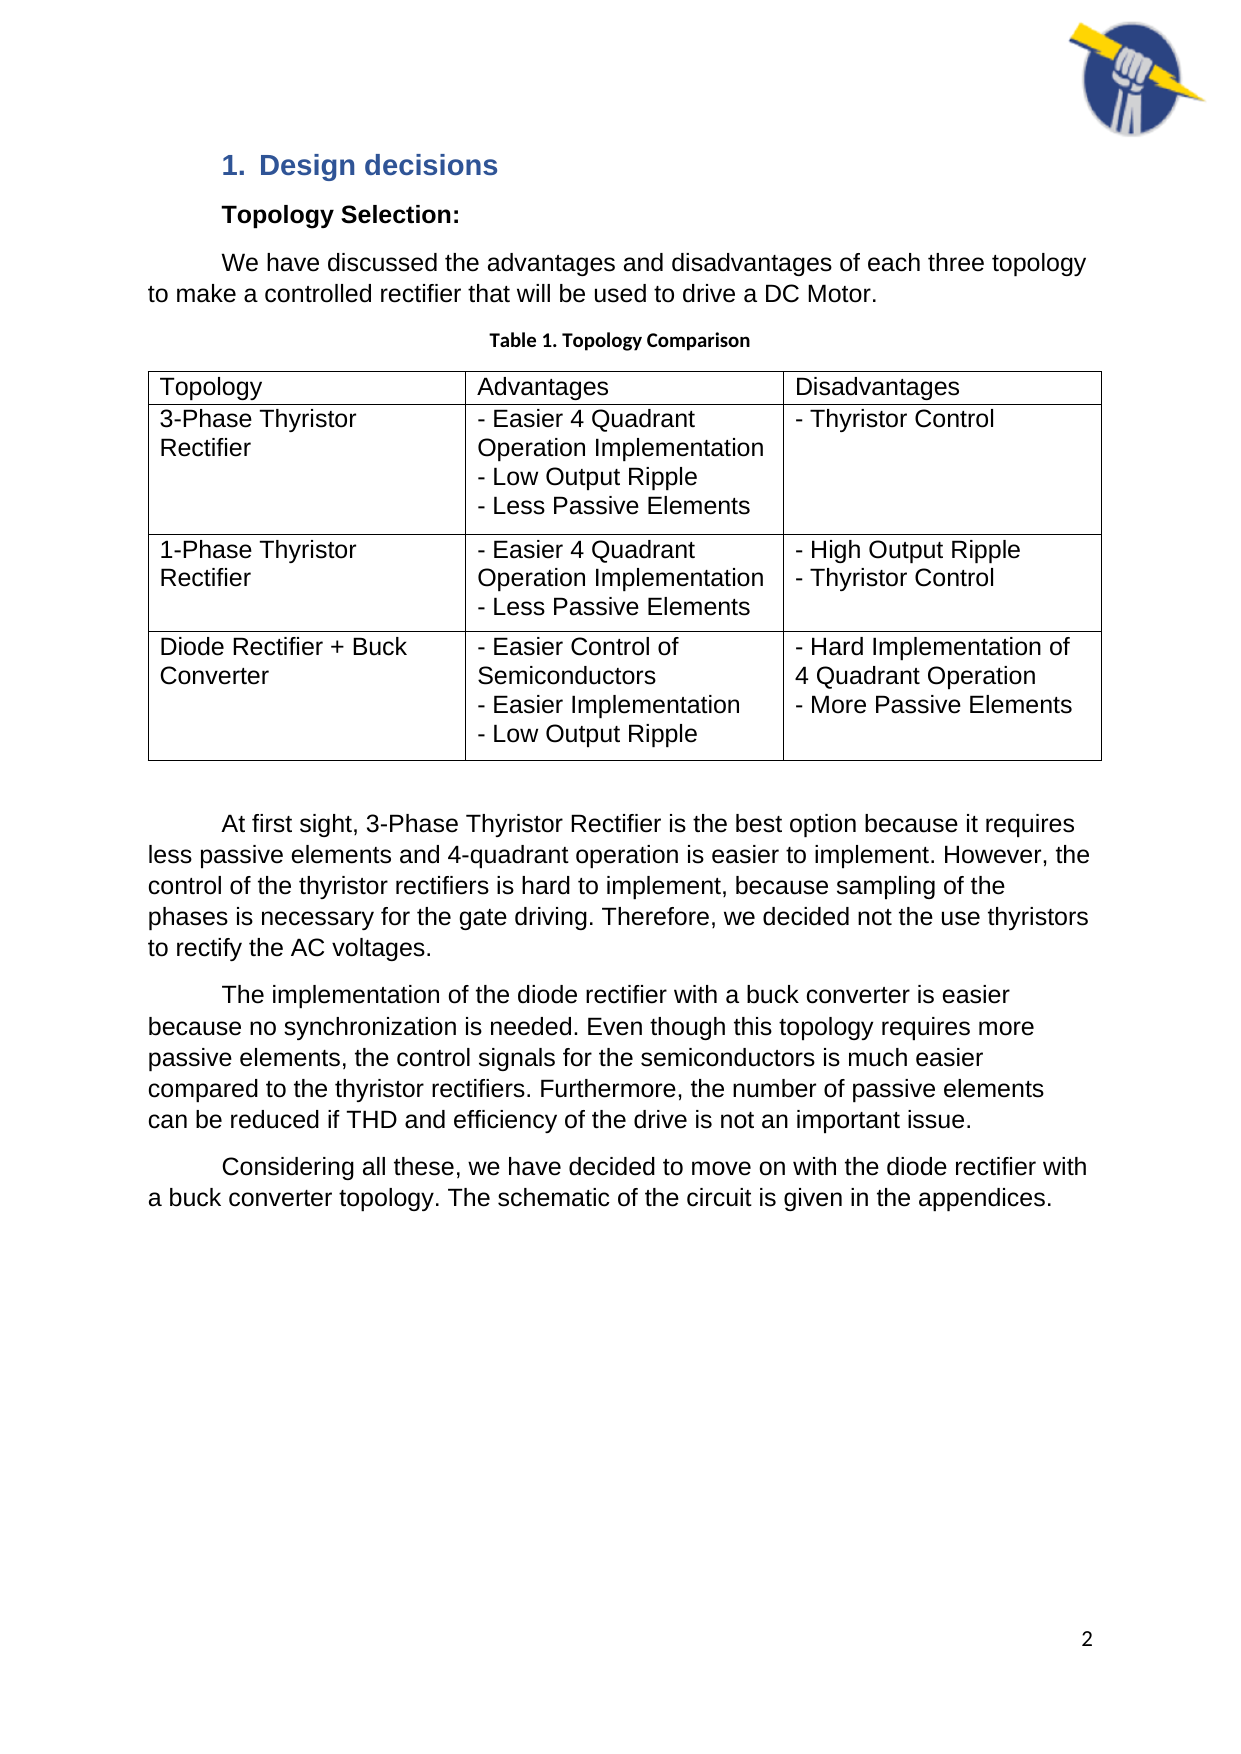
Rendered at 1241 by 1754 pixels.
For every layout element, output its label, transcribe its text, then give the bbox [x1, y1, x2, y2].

text Table 1. Topology Comparison [148, 327, 1093, 352]
picture [1061, 8, 1211, 142]
table_header Topology [149, 372, 465, 403]
list Design decisions [221, 148, 1093, 181]
table_header Advantages [466, 372, 783, 403]
text Topology Selection: [148, 200, 1093, 229]
table_cell - Thyristor Control [784, 405, 1101, 534]
table_cell - Easier Control of Semiconductors - Easier Implementation - Low Output Ripple [466, 632, 783, 760]
text At first sight, 3-Phase Thyristor Rectifier is the best option because it requires less passive elements and 4-quadrant operation is easier to implement. However, the control of the thyristor rectifiers is hard to implement, because sampling of the phases is necessary for the gate driving. Therefore, we decided not the use thyristors to rectify the AC voltages. [148, 809, 1093, 962]
table_cell - Easier 4 Quadrant Operation Implementation - Less Passive Elements [466, 535, 783, 631]
text Considering all these, we have decided to move on with the diode rectifier with a buck converter topology. The schematic of the circuit is given in the appendices. [148, 1152, 1093, 1212]
table_cell - Hard Implementation of 4 Quadrant Operation - More Passive Elements [784, 632, 1101, 760]
table_cell - Easier 4 Quadrant Operation Implementation - Low Output Ripple - Less Passive Elements [466, 405, 783, 534]
table_cell Diode Rectifier + Buck Converter [149, 632, 465, 760]
table_header Disadvantages [784, 372, 1101, 403]
table_cell 3-Phase Thyristor Rectifier [149, 405, 465, 534]
text We have discussed the advantages and disadvantages of each three topology to make a controlled rectifier that will be used to drive a DC Motor. [148, 248, 1093, 308]
table_cell - High Output Ripple - Thyristor Control [784, 535, 1101, 631]
table_cell 1-Phase Thyristor Rectifier [149, 535, 465, 631]
text The implementation of the diode rectifier with a buck converter is easier because no synchronization is needed. Even though this topology requires more passive elements, the control signals for the semiconductors is much easier compared to the thyristor rectifiers. Furthermore, the number of passive elements can be reduced if THD and efficiency of the drive is not an important issue. [148, 981, 1093, 1133]
